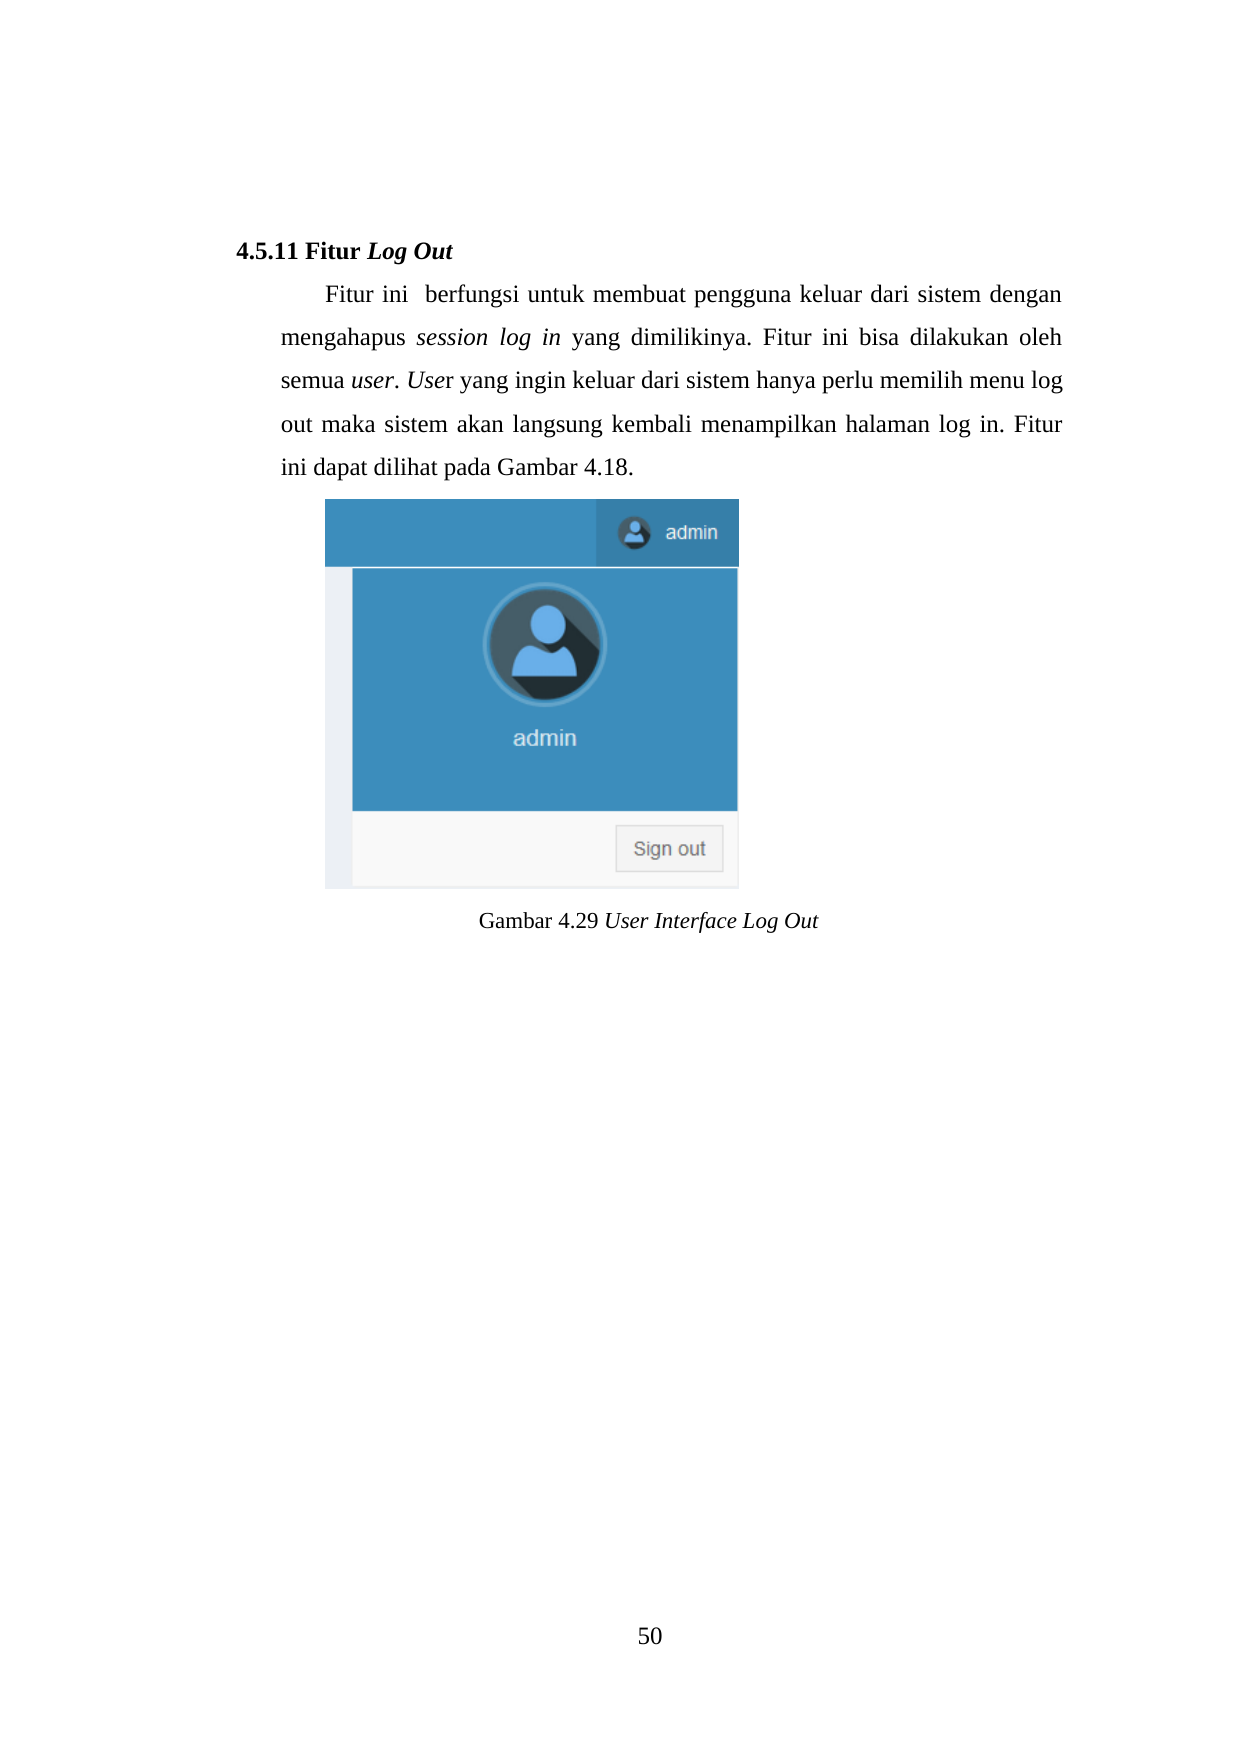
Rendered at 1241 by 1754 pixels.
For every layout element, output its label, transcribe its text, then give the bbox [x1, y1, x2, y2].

text Fitur ini berfungsi untuk membuat pengguna keluar dari sistem dengan mengahapus session log in yang dimilikinya. Fitur ini bisa dilakukan oleh semua user. User yang ingin keluar dari sistem hanya perlu memilih menu log out maka sistem akan langsung kembali menampilkan halaman log in. Fitur ini dapat dilihat pada Gambar 4.18. [281, 279, 1063, 481]
picture [325, 499, 739, 889]
subtitle Fitur Log Out [236, 236, 1063, 265]
text Gambar 4.17 User Interface Log Out [236, 907, 1063, 933]
